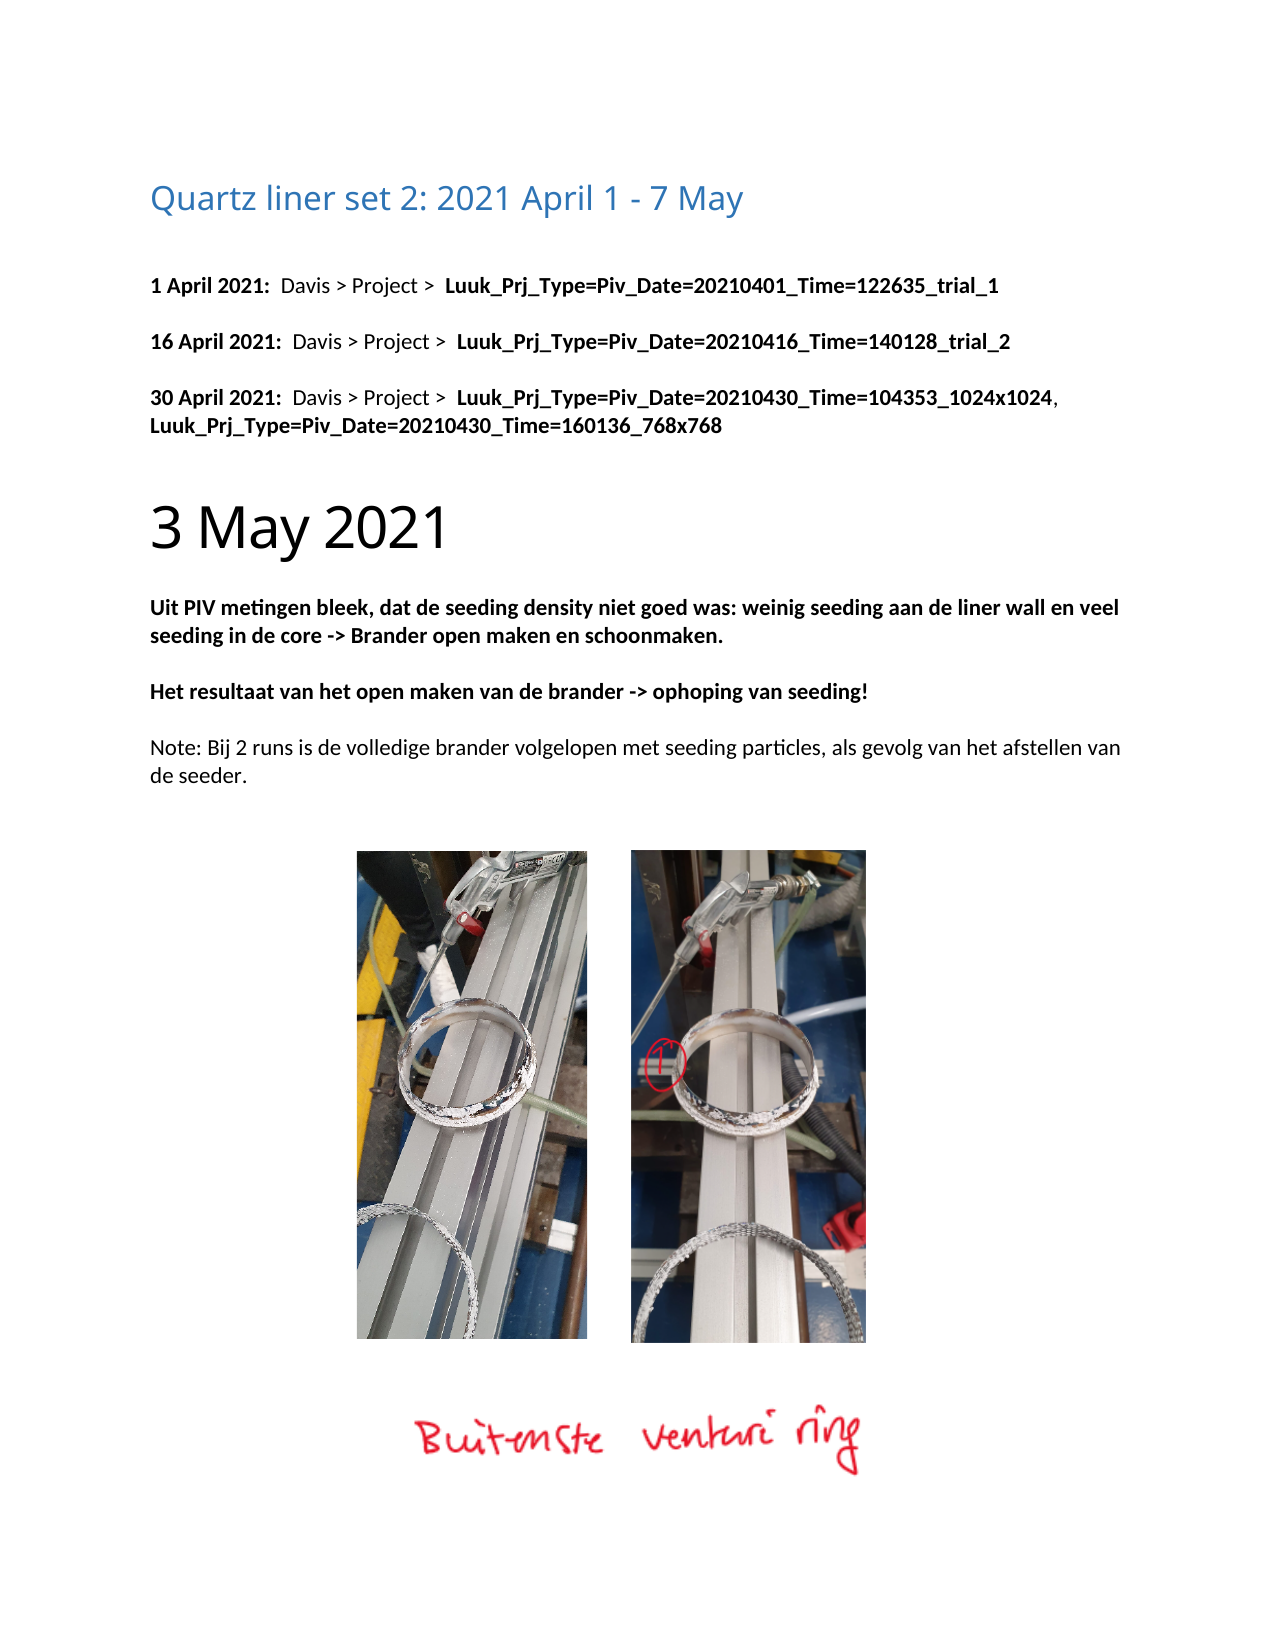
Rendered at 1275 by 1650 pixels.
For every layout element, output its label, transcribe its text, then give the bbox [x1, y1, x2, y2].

text 16 April 2021: Davis > Project > Luuk_Prj_Type=Piv_Date=20210416_Time=140128_trial_2 [150, 327, 1125, 355]
text Uit PIV metingen bleek, dat de seeding density niet goed was: weinig seeding aan de liner wall en veel seeding in de core -> Brander open maken en schoonmaken. Het resultaat van het open maken van de brander -> ophoping van seeding! [150, 593, 1125, 705]
picture [407, 1397, 868, 1483]
picture [628, 848, 867, 1345]
picture [356, 851, 588, 1339]
subtitle Quartz liner set 2: 2021 April 1 - 7 May [150, 175, 1125, 220]
title 3 May 2021 [150, 486, 1125, 565]
text 1 April 2021: Davis > Project > Luuk_Prj_Type=Piv_Date=20210401_Time=122635_trial_1 [150, 271, 1125, 299]
text Note: Bij 2 runs is de volledige brander volgelopen met seeding particles, als gevolg van het afstellen van de seeder. [150, 733, 1125, 789]
text 30 April 2021: Davis > Project > Luuk_Prj_Type=Piv_Date=20210430_Time=104353_1024x1024, Luuk_Prj_Type=Piv_Date=20210430_Time=160136_768x768 [150, 383, 1125, 439]
